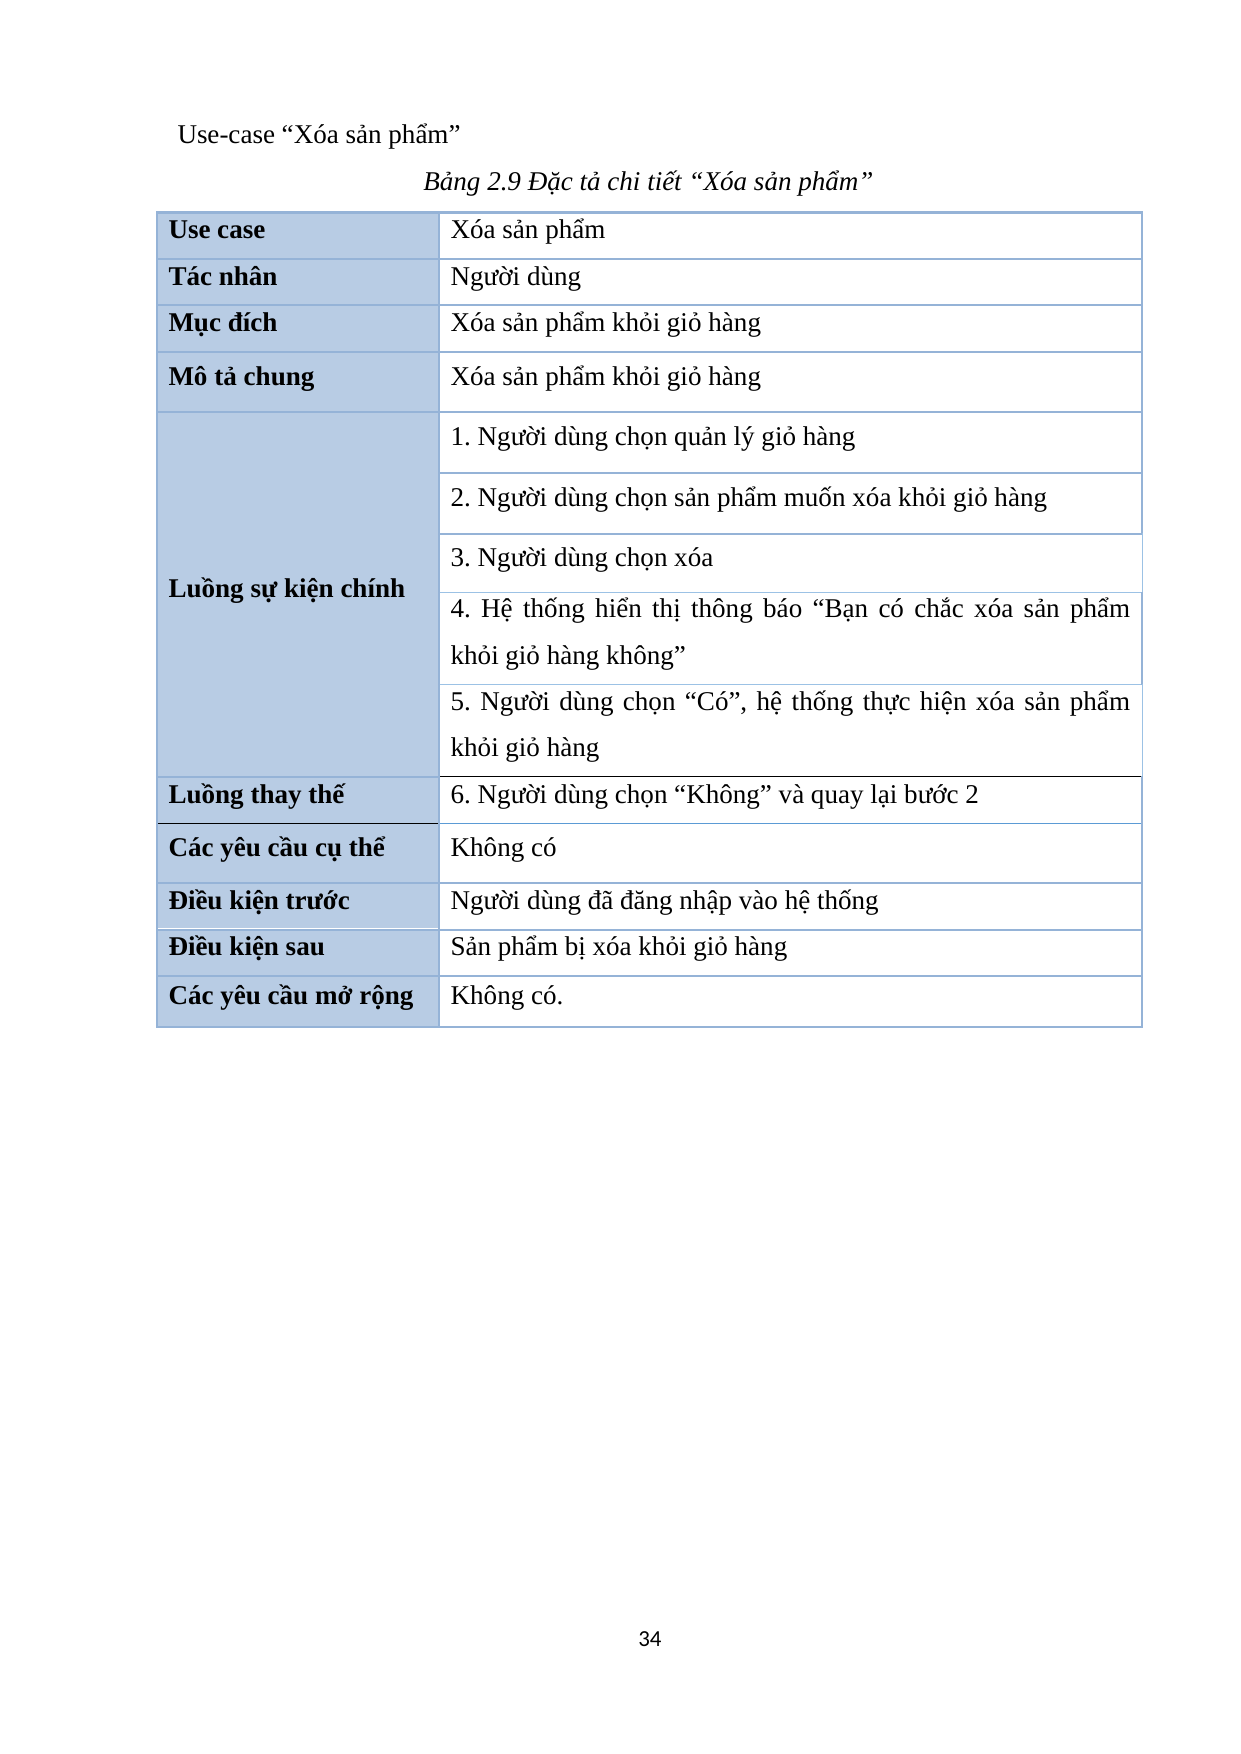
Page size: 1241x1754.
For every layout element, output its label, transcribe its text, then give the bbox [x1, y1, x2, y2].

table_cell Không có. [440, 977, 1141, 1026]
table_header Use case [158, 214, 438, 258]
table_cell Mô tả chung [158, 353, 438, 411]
table_cell Mục đích [158, 306, 438, 351]
table_cell Luồng thay thế [158, 778, 438, 823]
table_cell 2. Người dùng chọn sản phẩm muốn xóa khỏi giỏ hàng [440, 474, 1141, 533]
table_cell Tác nhân [158, 260, 438, 304]
table_cell Sản phẩm bị xóa khỏi giỏ hàng [440, 931, 1141, 975]
text Use-case “Xóa sản phẩm” [177, 118, 1122, 149]
table_cell Người dùng [440, 260, 1141, 304]
table_cell 5. Người dùng chọn “Có”, hệ thống thực hiện xóa sản phẩm khỏi giỏ hàng [440, 685, 1142, 776]
table_cell Các yêu cầu mở rộng [158, 977, 438, 1026]
table_cell 3. Người dùng chọn xóa [440, 535, 1142, 592]
table_cell 6. Người dùng chọn “Không” và quay lại bước 2 [440, 777, 1141, 823]
table_cell 1. Người dùng chọn quản lý giỏ hàng [440, 413, 1141, 472]
table_cell Các yêu cầu cụ thể [158, 824, 438, 882]
table_header Xóa sản phẩm [440, 214, 1141, 258]
table_cell Điều kiện sau [158, 931, 438, 975]
text Bảng 2.9 Đặc tả chi tiết “Xóa sản phẩm” [177, 165, 1122, 196]
table_cell Điều kiện trước [158, 884, 438, 928]
table_cell Không có [440, 824, 1141, 882]
table_cell 4. Hệ thống hiển thị thông báo “Bạn có chắc xóa sản phẩm khỏi giỏ hàng không” [440, 593, 1141, 683]
table_cell Xóa sản phẩm khỏi giỏ hàng [440, 353, 1141, 411]
table_cell Luồng sự kiện chính [158, 413, 438, 776]
table_cell Người dùng đã đăng nhập vào hệ thống [440, 884, 1141, 928]
table_cell Xóa sản phẩm khỏi giỏ hàng [440, 306, 1141, 351]
